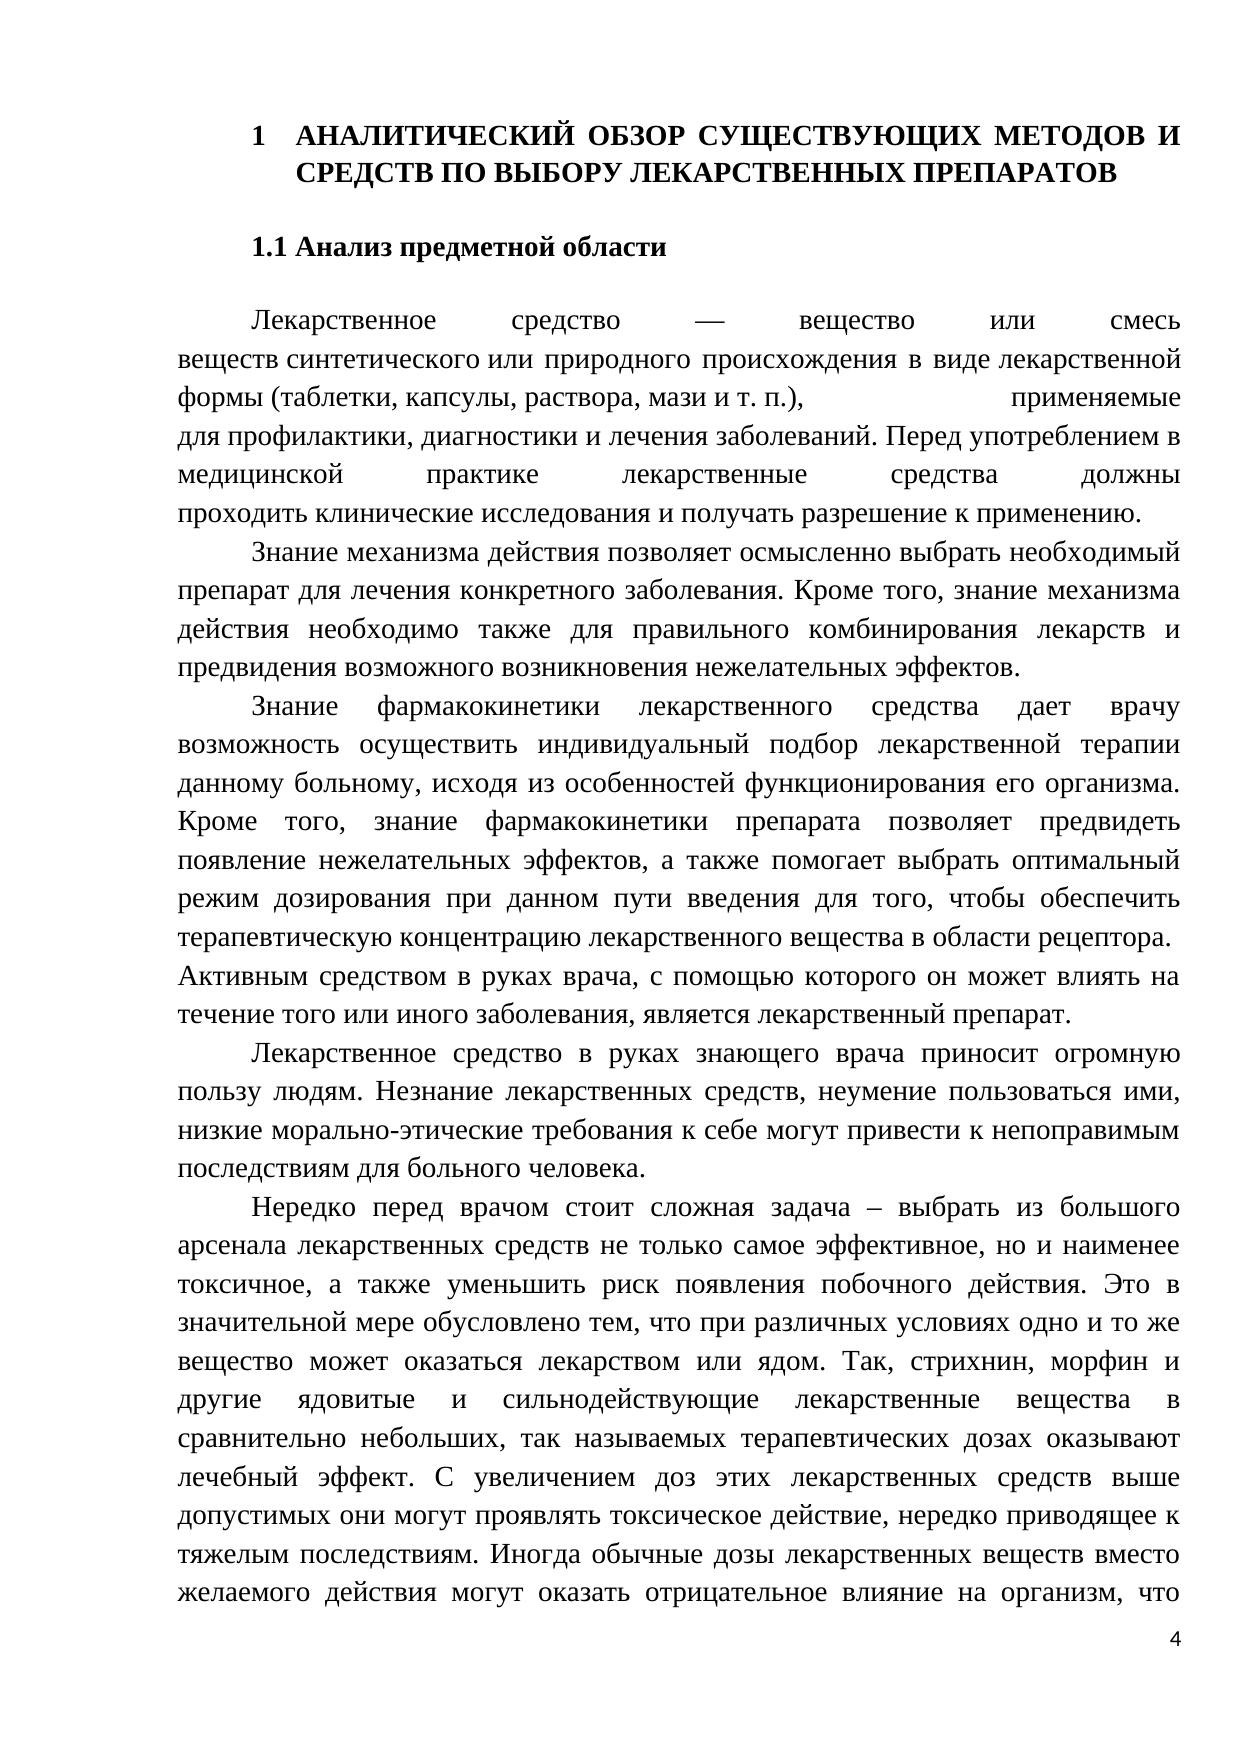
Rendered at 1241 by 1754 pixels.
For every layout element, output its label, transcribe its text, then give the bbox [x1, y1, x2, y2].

text 1 АНАЛИТИЧЕСКИЙ ОБЗОР СУЩЕСТВУЮЩИХ МЕТОДОВ И СРЕДСТВ ПО ВЫБОРУ ЛЕКАРСТВЕННЫХ ПРЕПАРАТОВ [251, 118, 1181, 188]
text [177, 1189, 1181, 1608]
list Анализ предметной области [251, 229, 1181, 262]
text Лекарственное средство в руках знающего врача приносит огромную пользу людям. Незнание лекарственных средств, неумение пользоваться ими, низкие морально-этические требования к себе могут привести к непоправимым последствиям для больного человека. [177, 1035, 1181, 1184]
text Активным средством в руках врача, с помощью которого он может влиять на течение того или иного заболевания, является лекарственный препарат. [177, 958, 1181, 1030]
text Знание фармакокинетики лекарственного средства дает врачу возможность осуществить индивидуальный подбор лекарственной терапии данному больному, исходя из особенностей функционирования его организма. Кроме того, знание фармакокинетики препарата позволяет предвидеть появление нежелательных эффектов, а также помогает выбрать оптимальный режим дозирования при данном пути введения для того, чтобы обеспечить терапевтическую концентрацию лекарственного вещества в области рецептора. [177, 688, 1181, 953]
text Знание механизма действия позволяет осмысленно выбрать необходимый препарат для лечения конкретного заболевания. Кроме того, знание механизма действия необходимо также для правильного комбинирования лекарств и предвидения возможного возникновения нежелательных эффектов. [177, 534, 1181, 683]
text Лекарственное средство — вещество или смесь веществ синтетического или природного происхождения в виде лекарственной формы (таблетки, капсулы, раствора, мази и т. п.), применяемые для профилактики, диагностики и лечения заболеваний. Перед употреблением в медицинской практике лекарственные средства должны проходить клинические исследования и получать разрешение к применению. [177, 302, 1181, 529]
